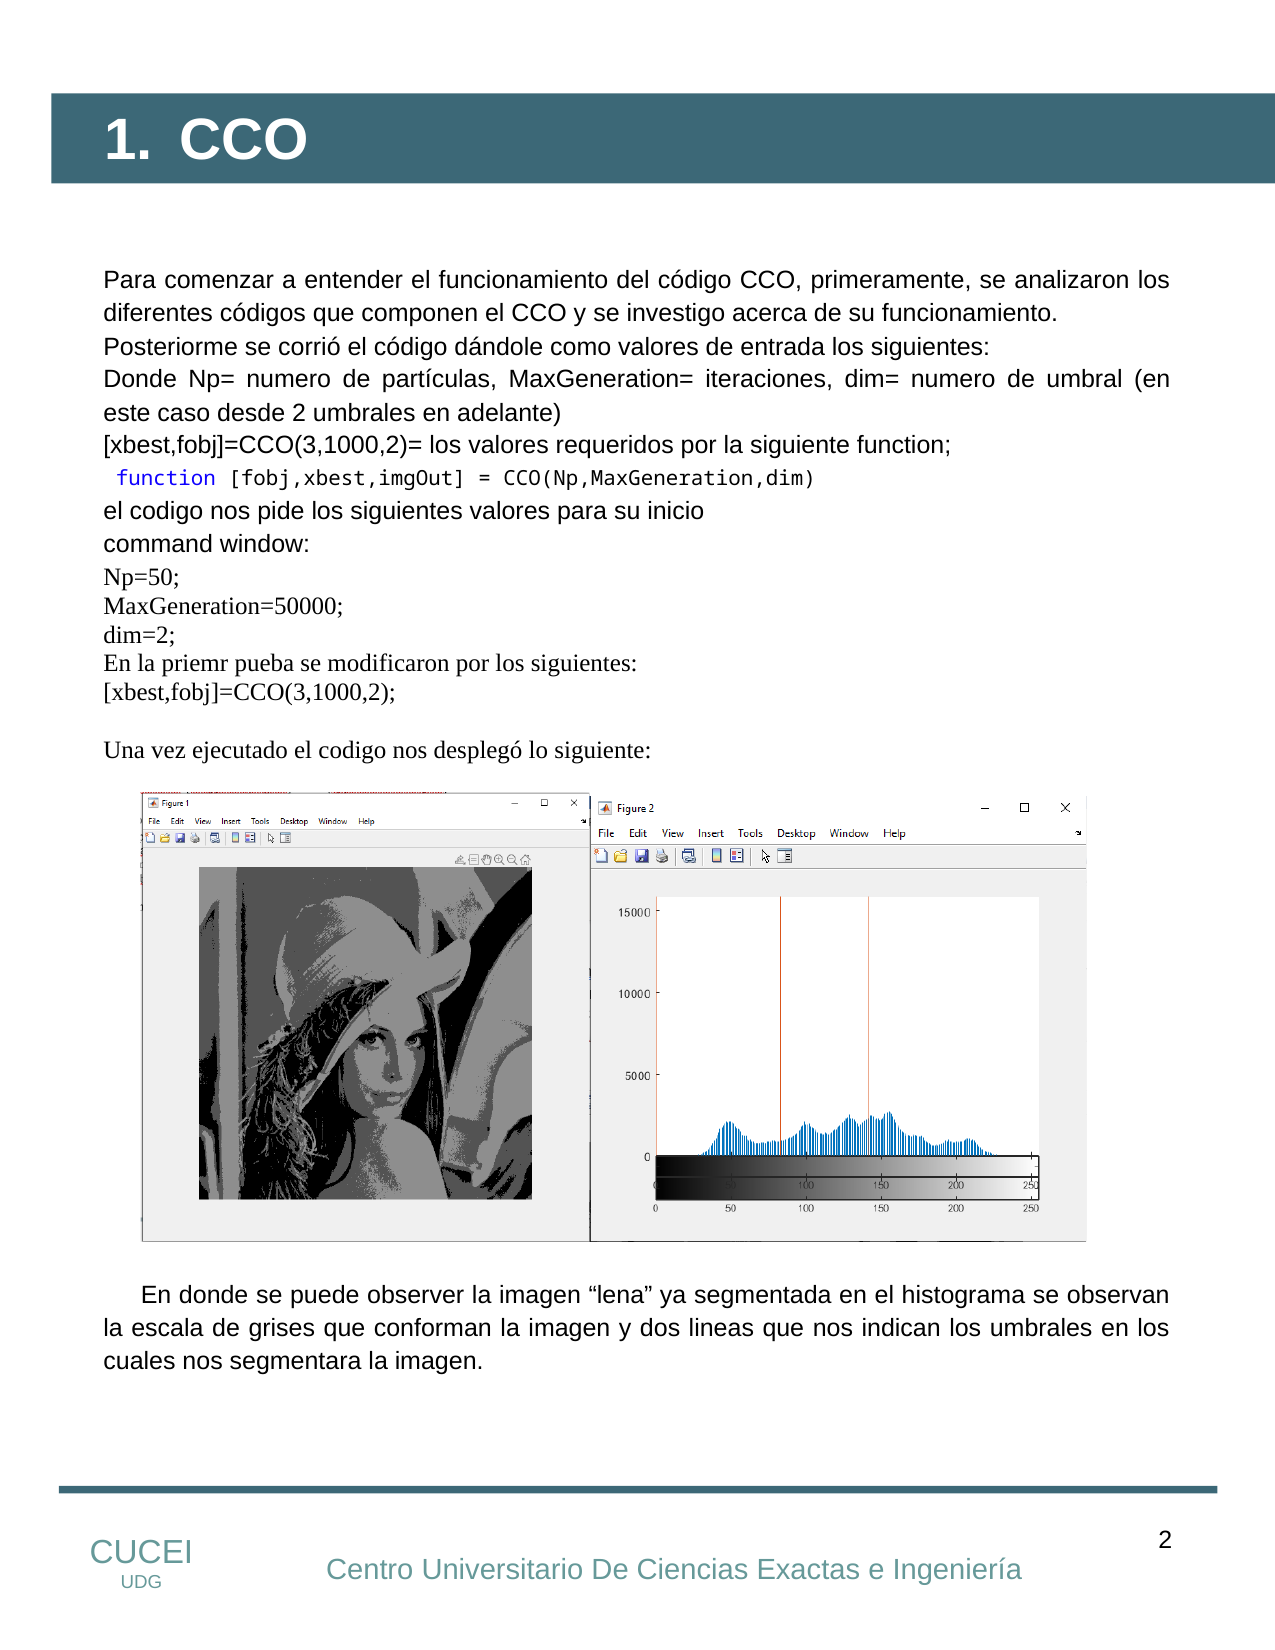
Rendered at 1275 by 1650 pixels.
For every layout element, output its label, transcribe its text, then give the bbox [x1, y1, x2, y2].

text dim=2; [103, 620, 1172, 648]
text Posteriorme se corrió el código dándole como valores de entrada los siguientes: [103, 331, 1172, 360]
text En donde se puede observer la imagen “lena” ya segmentada en el histograma se observan la escala de grises que conforman la imagen y dos lineas que nos indican los umbrales en los cuales nos segmentara la imagen. [103, 1280, 1172, 1374]
text command window: [103, 529, 1172, 558]
text Una vez ejecutado el codigo nos desplegó lo siguiente: [103, 735, 1172, 763]
text [xbest,fobj]=CCO(3,1000,2)= los valores requeridos por la siguiente function; [103, 431, 1172, 459]
text Np=50; [103, 562, 1172, 591]
text el codigo nos pide los siguientes valores para su inicio [103, 496, 1172, 525]
text Donde Np= numero de partículas, MaxGeneration= iteraciones, dim= numero de umbral (en este caso desde 2 umbrales en adelante) [103, 364, 1172, 426]
text Para comenzar a entender el funcionamiento del código CCO, primeramente, se analizaron los diferentes códigos que componen el CCO y se investigo acerca de su funcionamiento. [103, 265, 1172, 327]
text [xbest,fobj]=CCO(3,1000,2); [103, 677, 1172, 706]
text MaxGeneration=50000; [103, 591, 1172, 620]
text function [fobj,xbest,imgOut] = CCO(Np,MaxGeneration,dim) [103, 463, 1172, 492]
picture [140, 792, 1087, 1242]
text En la priemr pueba se modificaron por los siguientes: [103, 648, 1172, 677]
